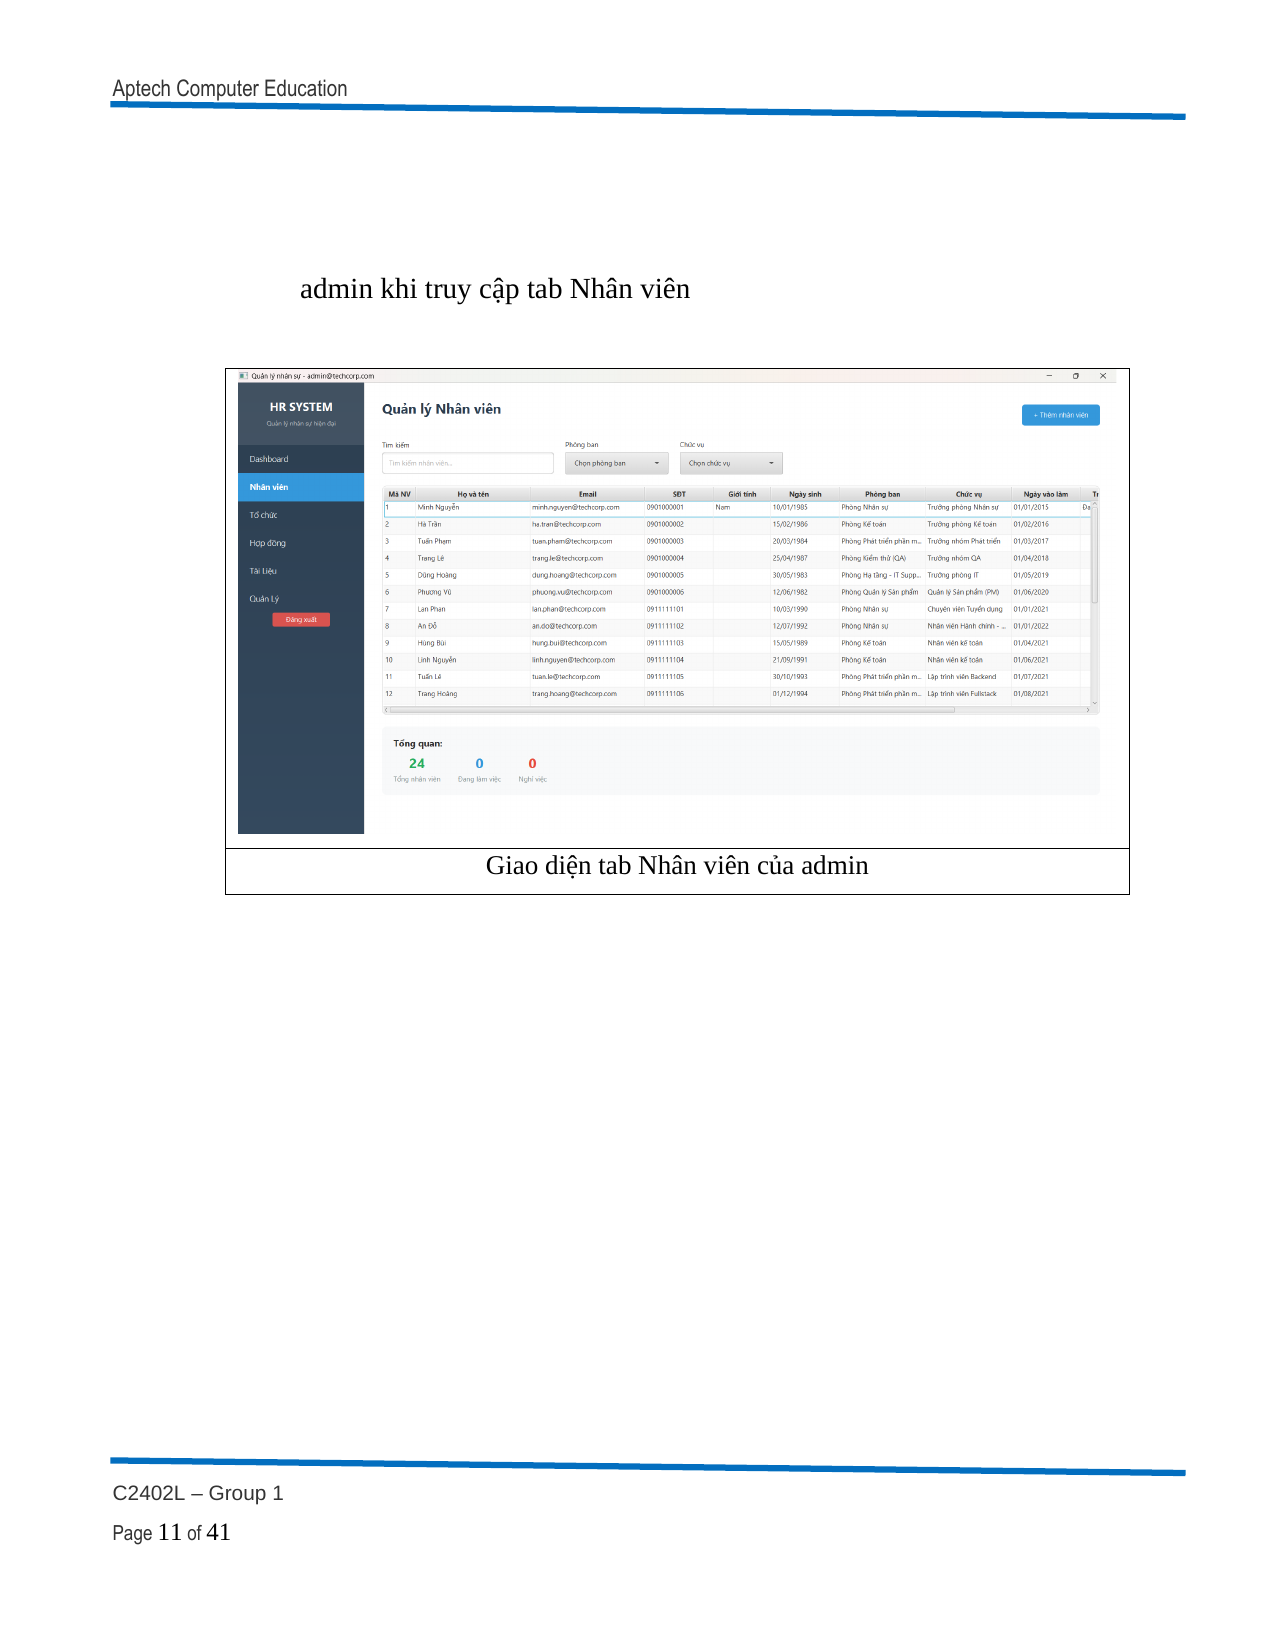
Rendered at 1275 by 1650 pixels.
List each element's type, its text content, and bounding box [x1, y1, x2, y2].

picture [238, 369, 1117, 834]
table_header [226, 369, 1129, 848]
table_cell Giao diện tab Nhân viên của admin [226, 849, 1129, 894]
text admin khi truy cập tab Nhân viên [225, 271, 1106, 305]
